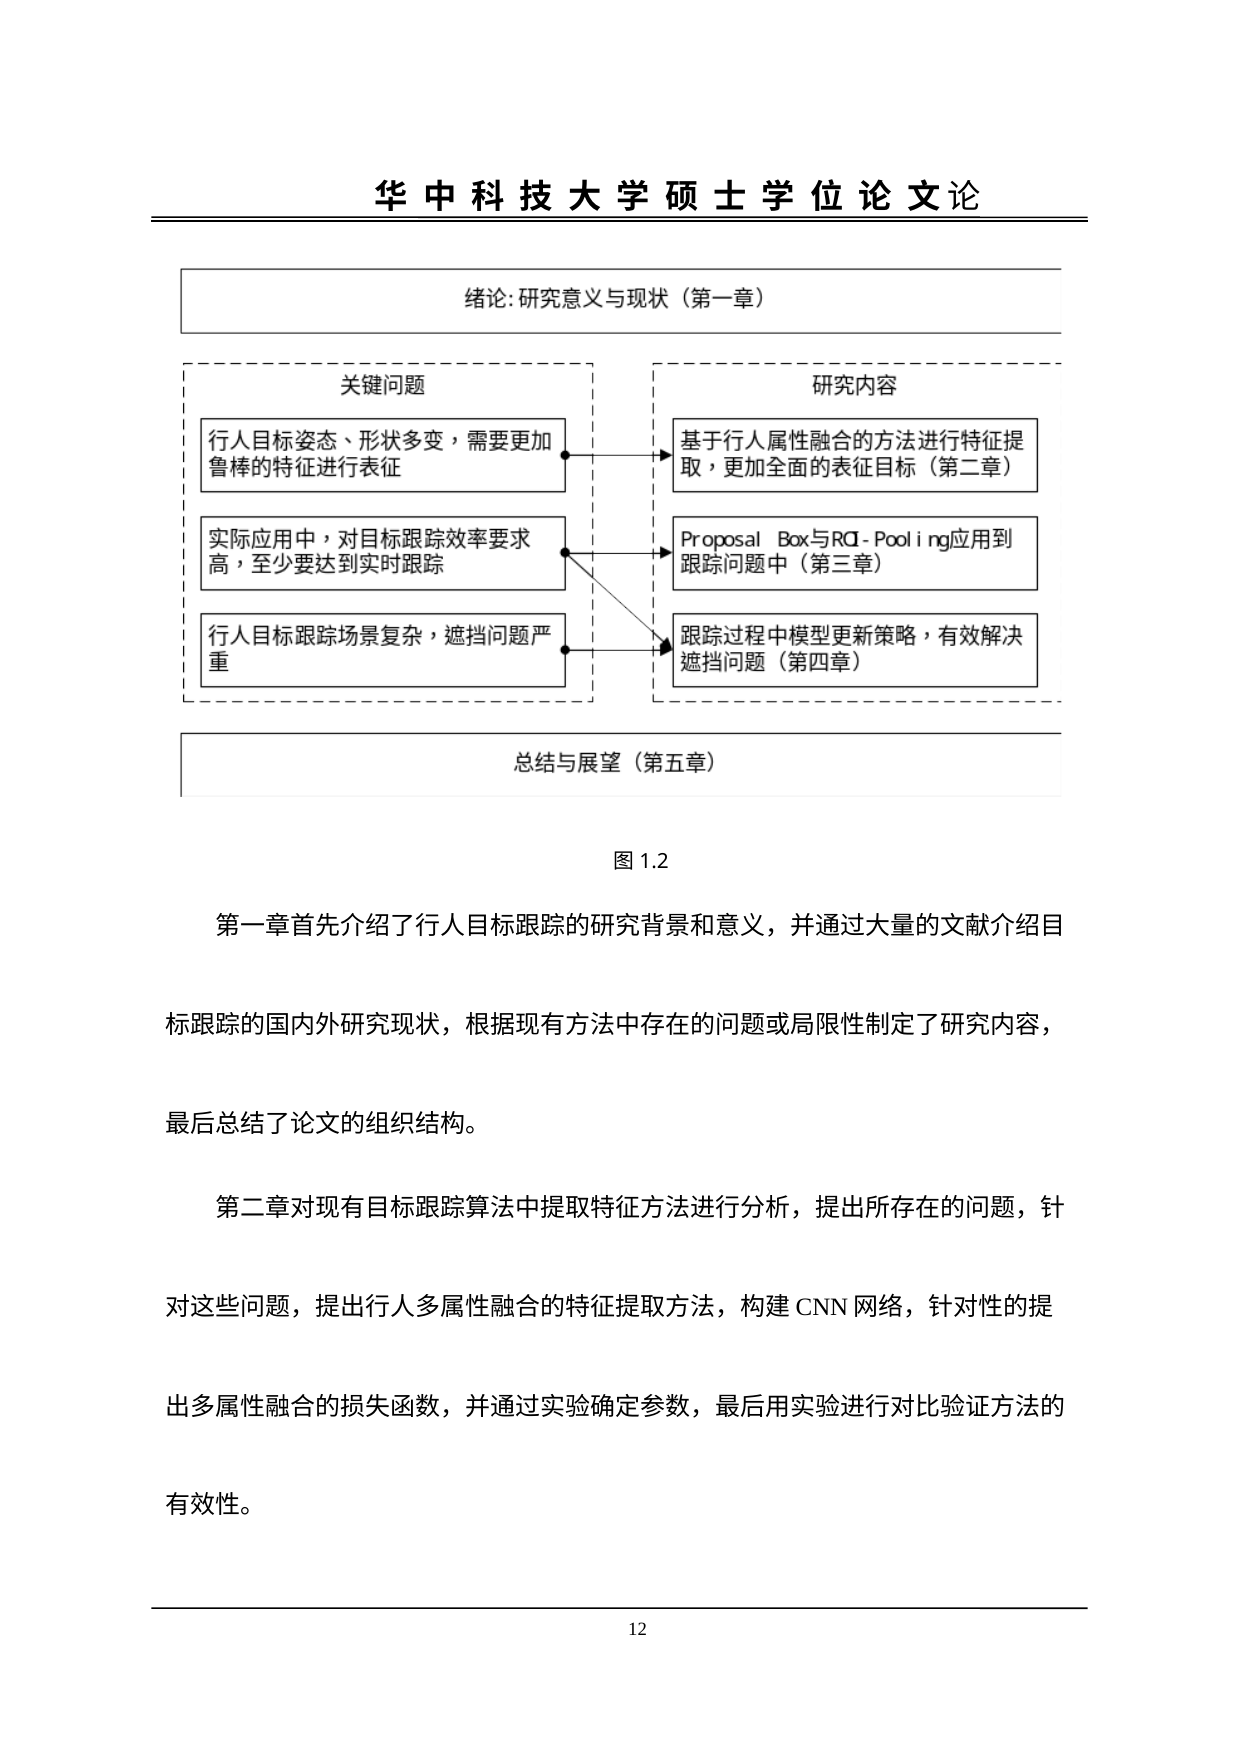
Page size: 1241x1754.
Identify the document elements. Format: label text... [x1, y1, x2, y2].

text 图 1.2 [165, 842, 1075, 876]
text 第一章首先介绍了行人目标跟踪的研究背景和意义，并通过大量的文献介绍目标跟踪的国内外研究现状，根据现有方法中存在的问题或局限性制定了研究内容，最后总结了论文的组织结构。 [165, 891, 1075, 1155]
text 第二章对现有目标跟踪算法中提取特征方法进行分析，提出所存在的问题，针对这些问题，提出行人多属性融合的特征提取方法，构建CNN网络，针对性的提出多属性融合的损失函数，并通过实验确定参数，最后用实验进行对比验证方法的有效性。 [165, 1173, 1075, 1536]
